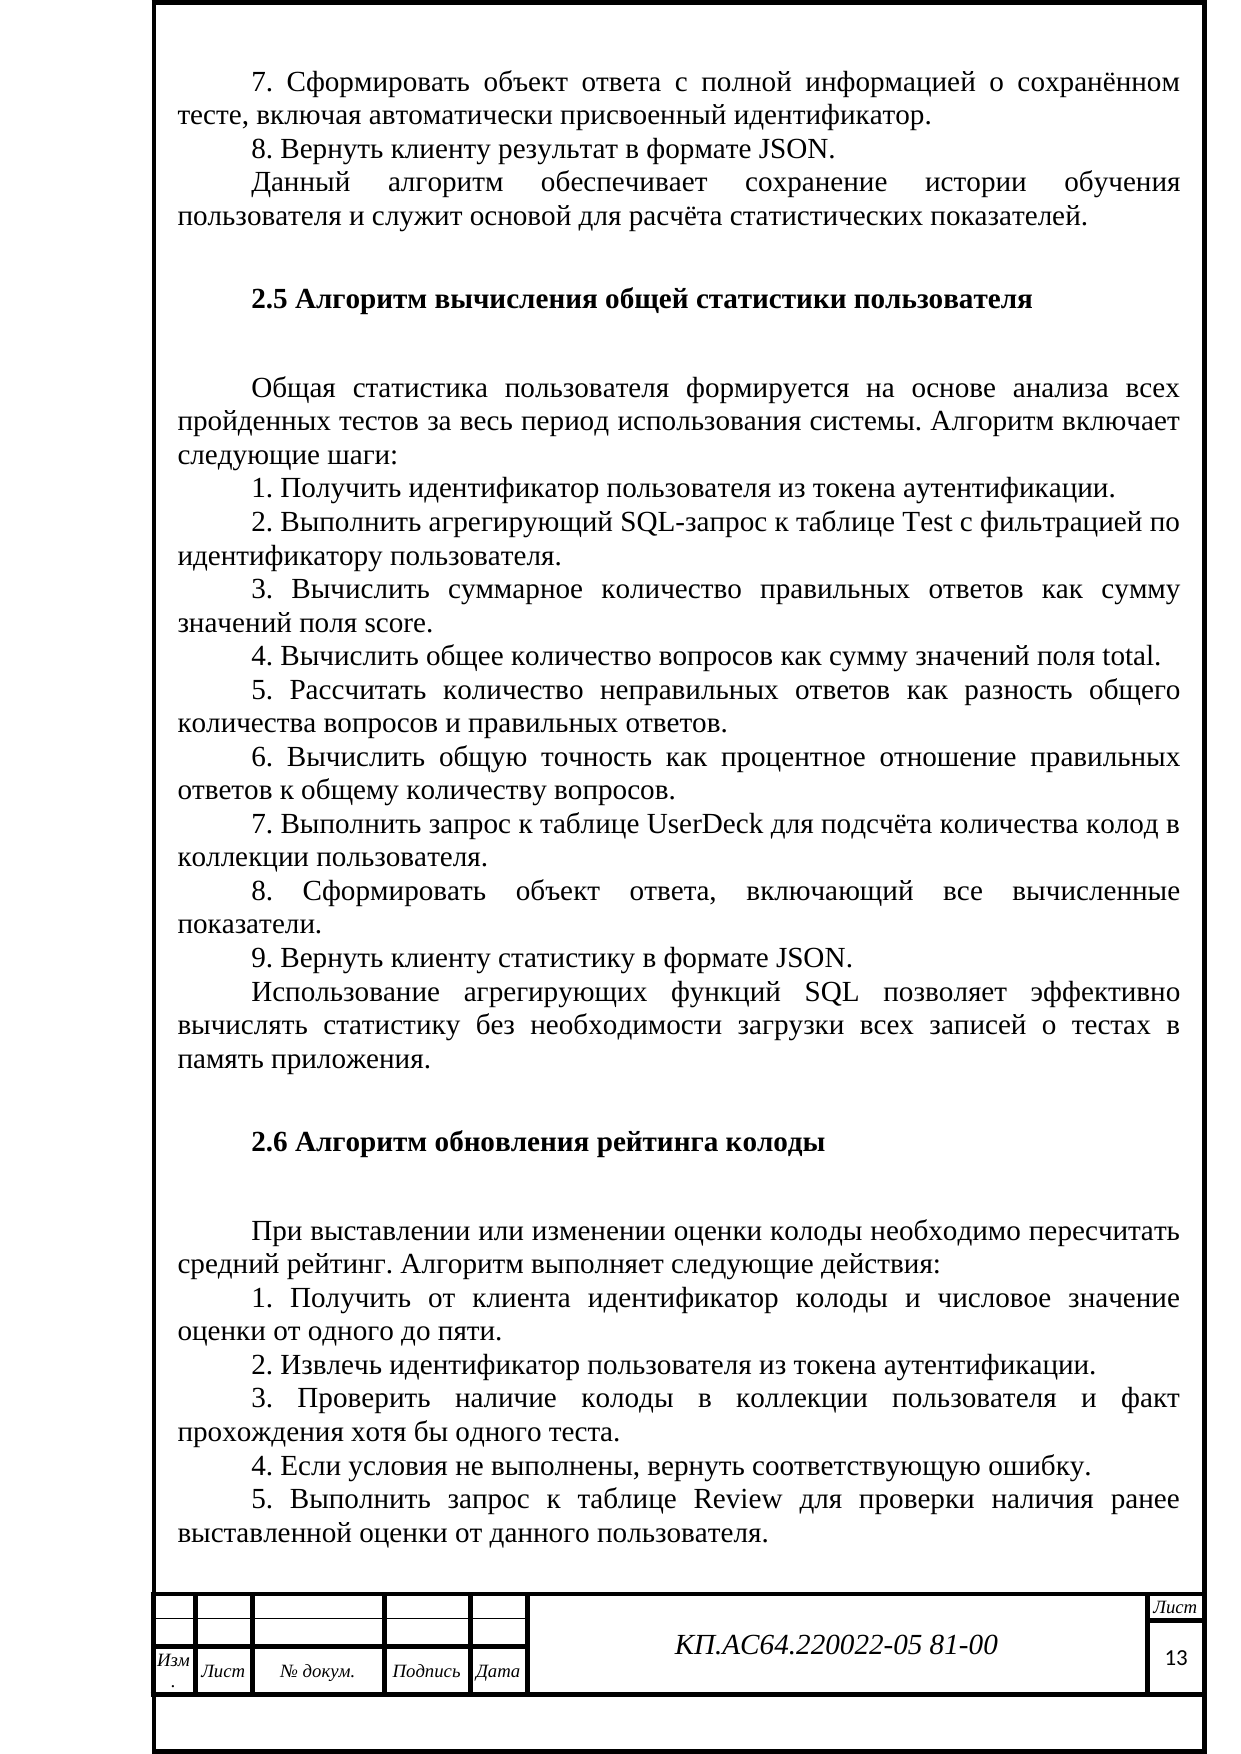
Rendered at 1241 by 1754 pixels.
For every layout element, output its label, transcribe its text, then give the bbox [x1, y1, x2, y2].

text Общая статистика пользователя формируется на основе анализа всех пройденных тестов за весь период использования системы. Алгоритм включает следующие шаги: [177, 370, 1181, 471]
text 9. Вернуть клиенту статистику в формате JSON. [177, 940, 1181, 974]
text 2. Выполнить агрегирующий SQL-запрос к таблице Test с фильтрацией по идентификатору пользователя. [177, 504, 1181, 571]
text 7. Сформировать объект ответа с полной информацией о сохранённом тесте, включая автоматически присвоенный идентификатор. [177, 64, 1181, 131]
text 4. Если условия не выполнены, вернуть соответствующую ошибку. [177, 1448, 1181, 1481]
text Данный алгоритм обеспечивает сохранение истории обучения пользователя и служит основой для расчёта статистических показателей. [177, 164, 1181, 231]
text 8. Вернуть клиенту результат в формате JSON. [177, 131, 1181, 164]
text 5. Рассчитать количество неправильных ответов как разность общего количества вопросов и правильных ответов. [177, 672, 1181, 739]
subtitle 2.6 Алгоритм обновления рейтинга колоды [251, 1124, 1181, 1158]
text 4. Вычислить общее количество вопросов как сумму значений поля total. [177, 638, 1181, 672]
text 5. Выполнить запрос к таблице Review для проверки наличия ранее выставленной оценки от данного пользователя. [177, 1481, 1181, 1548]
text 6. Вычислить общую точность как процентное отношение правильных ответов к общему количеству вопросов. [177, 739, 1181, 806]
text 7. Выполнить запрос к таблице UserDeck для подсчёта количества колод в коллекции пользователя. [177, 806, 1181, 873]
text 3. Вычислить суммарное количество правильных ответов как сумму значений поля score. [177, 571, 1181, 638]
text 8. Сформировать объект ответа, включающий все вычисленные показатели. [177, 873, 1181, 940]
text 1. Получить от клиента идентификатор колоды и числовое значение оценки от одного до пяти. [177, 1280, 1181, 1347]
text 1. Получить идентификатор пользователя из токена аутентификации. [177, 471, 1181, 504]
text 2. Извлечь идентификатор пользователя из токена аутентификации. [177, 1347, 1181, 1381]
text 3. Проверить наличие колоды в коллекции пользователя и факт прохождения хотя бы одного теста. [177, 1381, 1181, 1448]
text При выставлении или изменении оценки колоды необходимо пересчитать средний рейтинг. Алгоритм выполняет следующие действия: [177, 1213, 1181, 1280]
text Использование агрегирующих функций SQL позволяет эффективно вычислять статистику без необходимости загрузки всех записей о тестах в память приложения. [177, 974, 1181, 1074]
subtitle 2.5 Алгоритм вычисления общей статистики пользователя [251, 281, 1181, 315]
